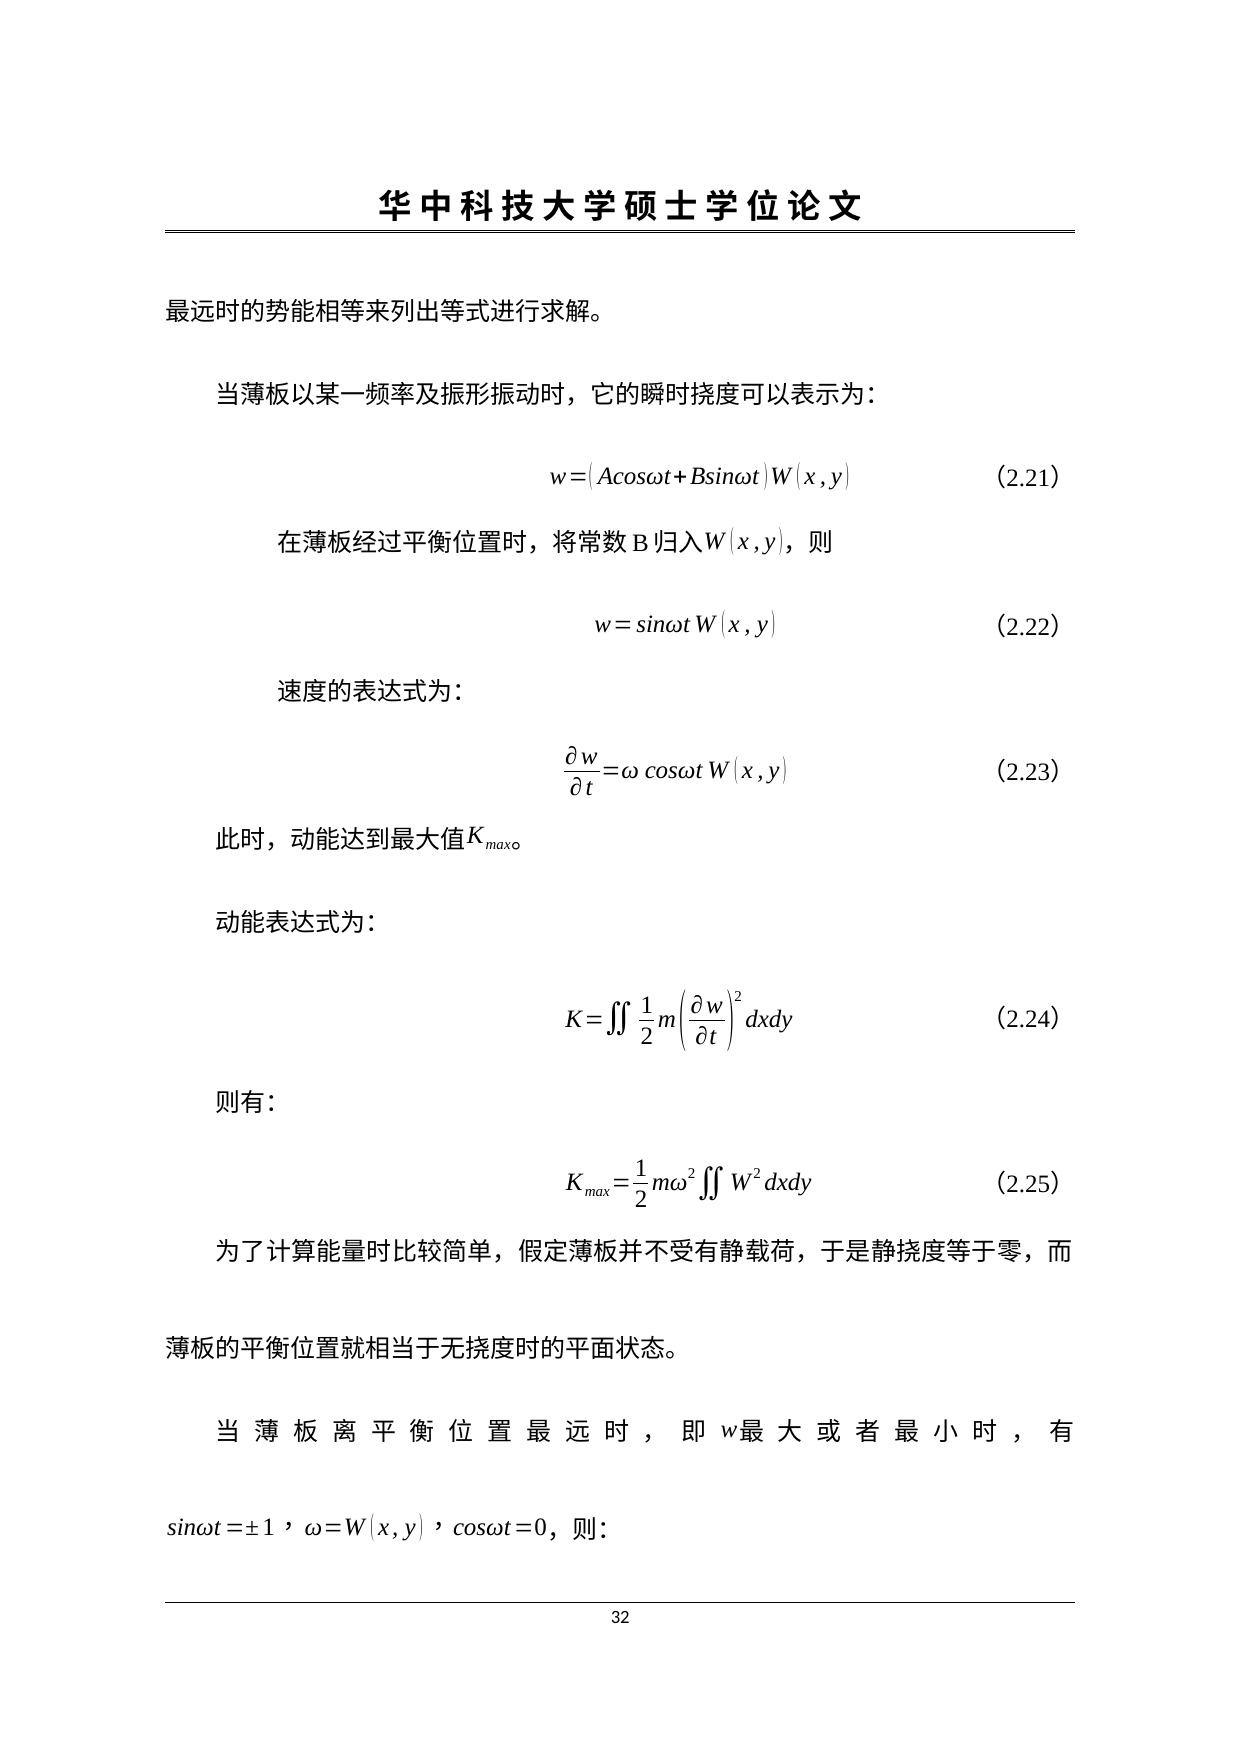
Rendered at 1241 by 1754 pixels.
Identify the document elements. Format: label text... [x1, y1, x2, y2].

text 则有： [165, 1068, 1075, 1133]
text 为了计算能量时比较简单，假定薄板并不受有静载荷，于是静挠度等于零，而薄板的平衡位置就相当于无挠度时的平面状态。 [165, 1217, 1075, 1379]
text （2.21） [165, 443, 1075, 508]
text 当薄板以某一频率及振形振动时，它的瞬时挠度可以表示为： [165, 360, 1075, 425]
text （2.22） [165, 592, 1075, 657]
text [165, 277, 1075, 342]
text 速度的表达式为： [233, 657, 1075, 722]
text 动能表达式为： [165, 888, 1075, 953]
text （2.23） [165, 740, 1075, 805]
text 此时，动能达到最大值。 [165, 805, 1075, 870]
text 在薄板经过平衡位置时，将常数B归入，则 [233, 508, 1075, 573]
text 当薄板离平衡位置最远时，即最大或者最小时，有，则： [165, 1397, 1075, 1560]
text （2.25） [165, 1152, 1075, 1217]
text （2.24） [165, 971, 1075, 1068]
